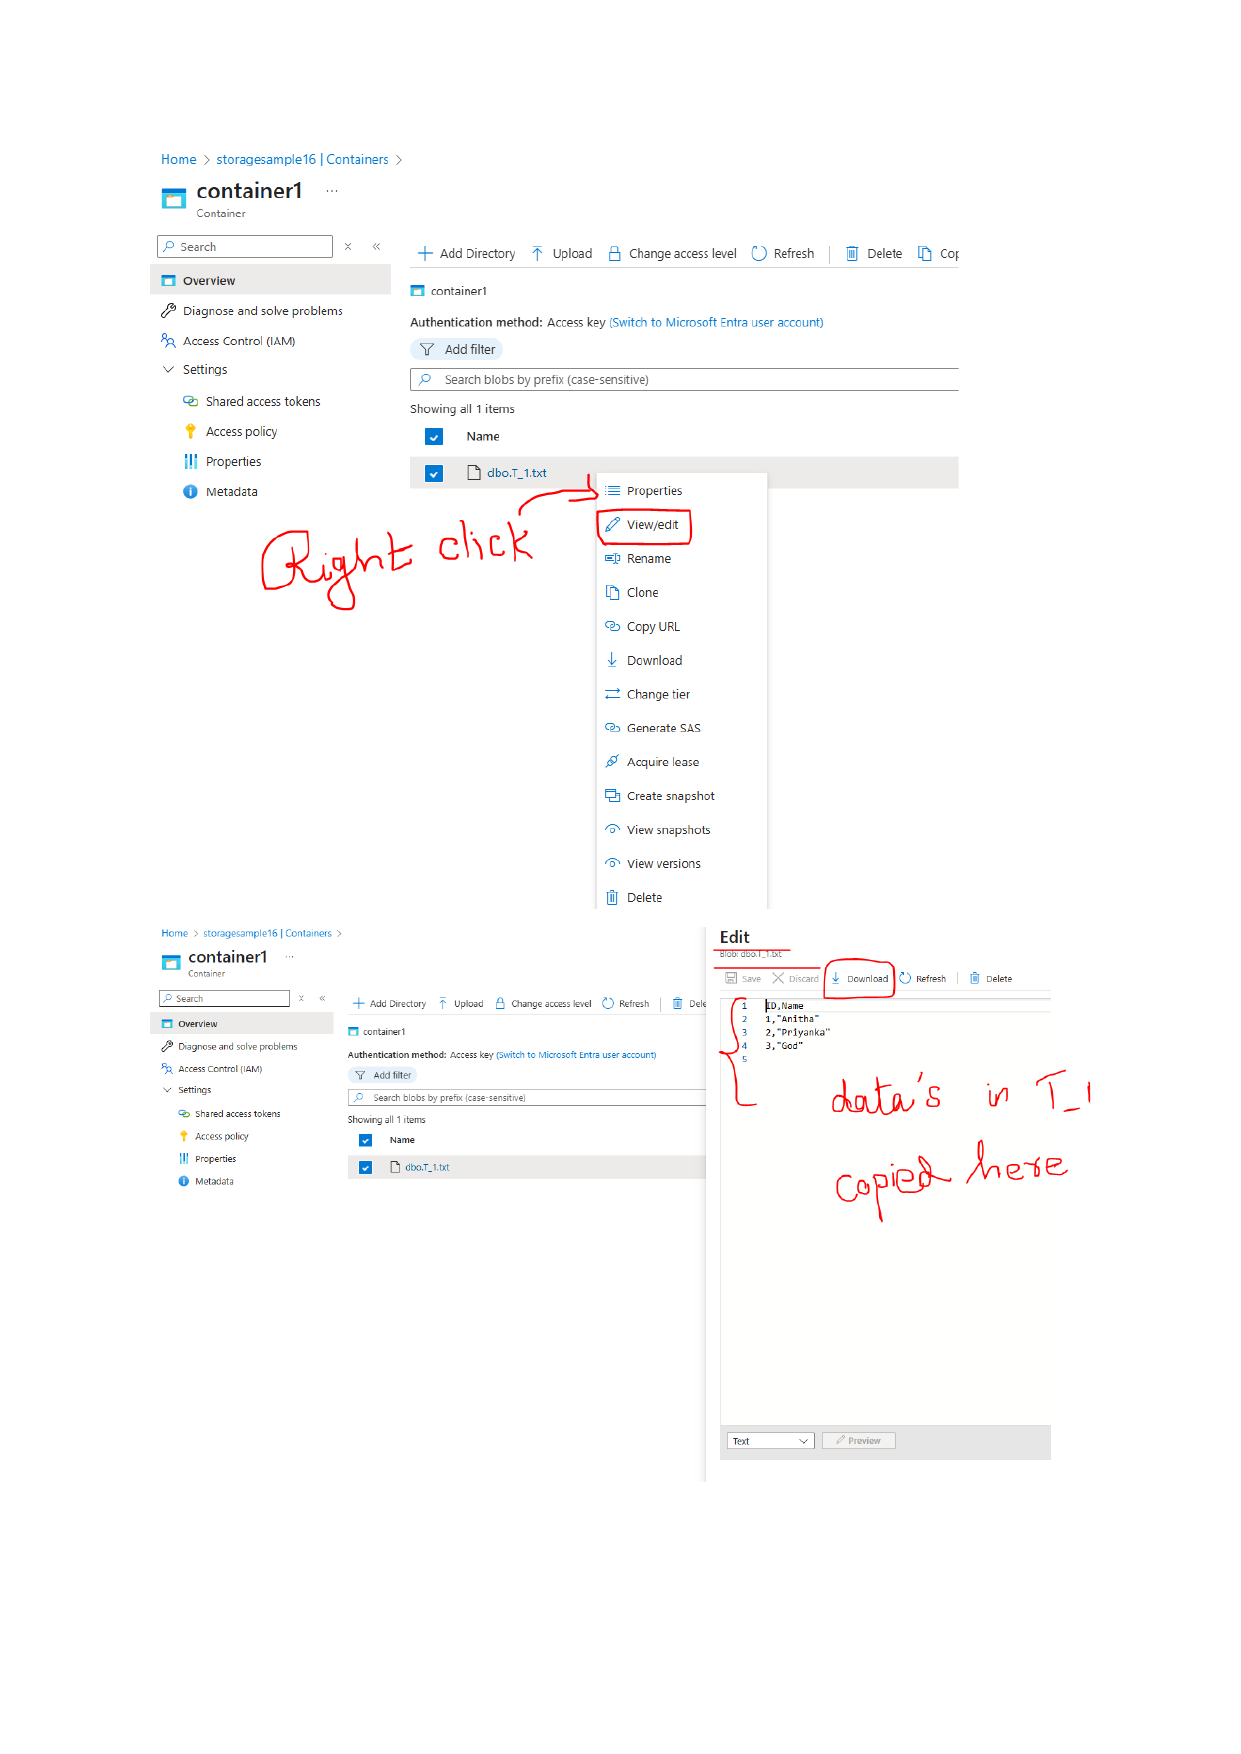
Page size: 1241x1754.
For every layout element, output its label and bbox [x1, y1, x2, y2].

picture [150, 927, 1091, 1482]
picture [150, 150, 959, 909]
